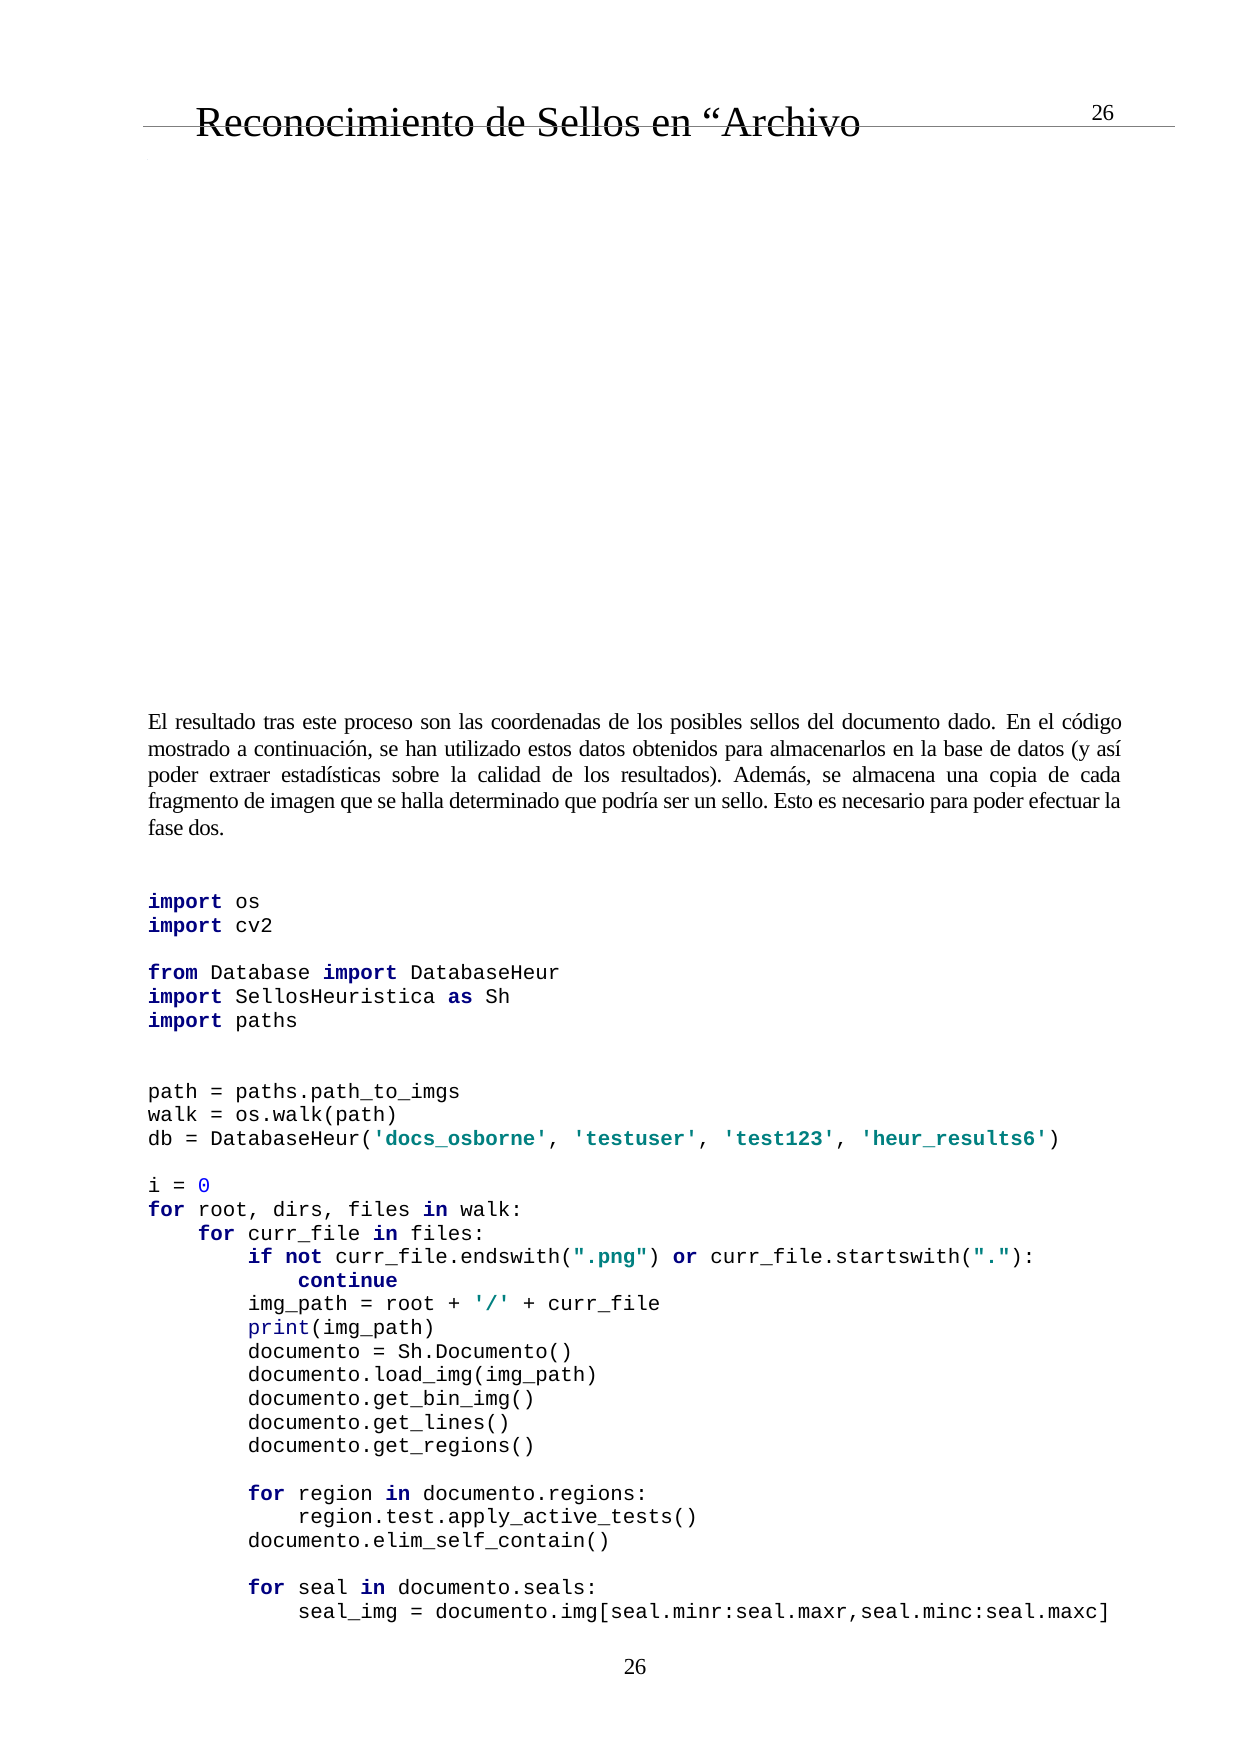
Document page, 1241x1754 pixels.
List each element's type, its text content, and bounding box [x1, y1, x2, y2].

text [148, 1057, 1122, 1624]
text El resultado tras este proceso son las coordenadas de los posibles sellos del documento dado. En el código mostrado a continuación, se han utilizado estos datos obtenidos para almacenarlos en la base de datos (y así poder extraer estadísticas sobre la calidad de los resultados). Además, se almacena una copia de cada fragmento de imagen que se halla determinado que podría ser un sello. Esto es necesario para poder efectuar la fase dos. [148, 708, 1122, 840]
text import os import cv2 from Database import DatabaseHeur import SellosHeuristica as Sh import paths [148, 891, 1122, 1057]
